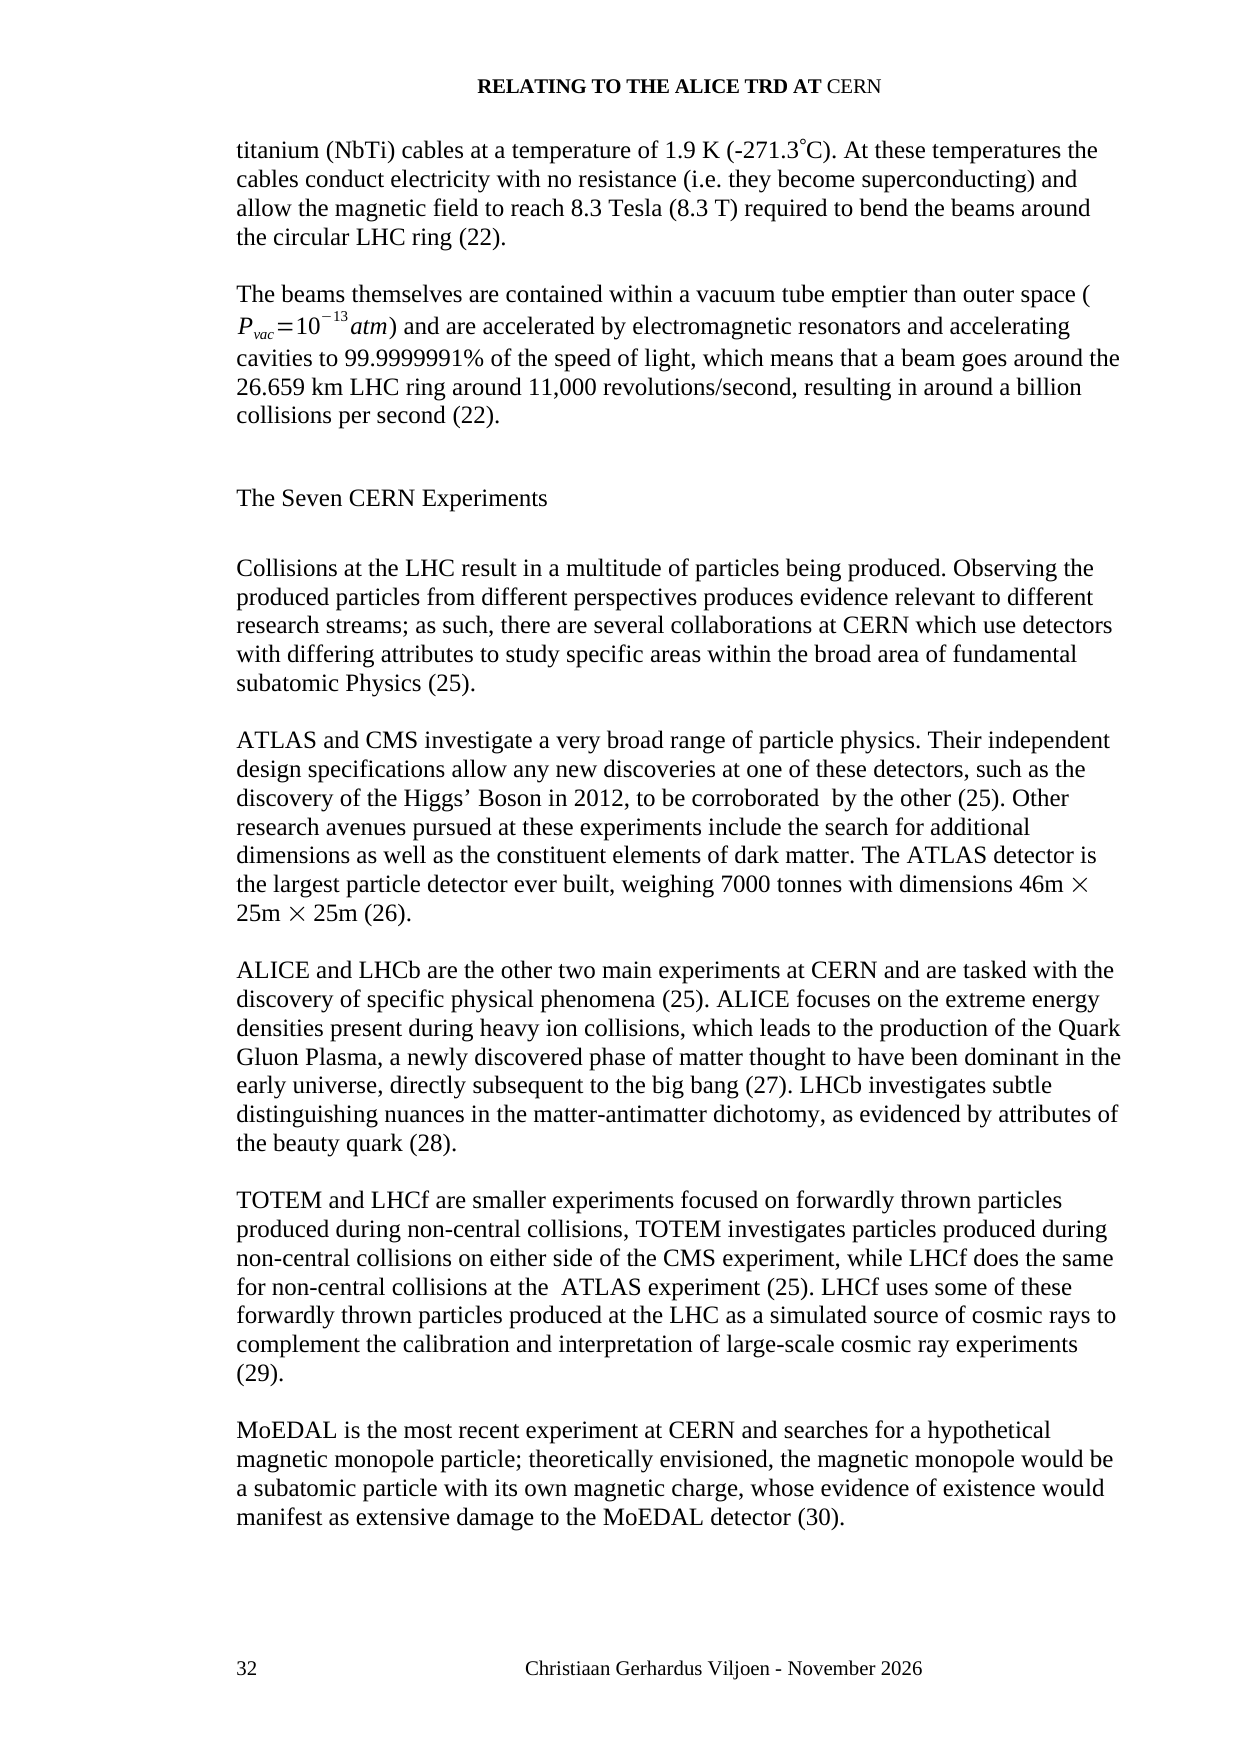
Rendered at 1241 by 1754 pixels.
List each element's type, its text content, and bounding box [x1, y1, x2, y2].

text ATLAS and CMS investigate a very broad range of particle physics. Their independent design specifications allow any new discoveries at one of these detectors, such as the discovery of the Higgs’ Boson in 2012, to be corroborated by the other . Other research avenues pursued at these experiments include the search for additional dimensions as well as the constituent elements of dark matter. The ATLAS detector is the largest particle detector ever built, weighing 7000 tonnes with dimensions 46m 25m 25m . [236, 725, 1122, 927]
text Collisions at the LHC result in a multitude of particles being produced. Observing the produced particles from different perspectives produces evidence relevant to different research streams; as such, there are several collaborations at CERN which use detectors with differing attributes to study specific areas within the broad area of fundamental subatomic Physics . [236, 553, 1122, 697]
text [236, 135, 1122, 250]
text TOTEM and LHCf are smaller experiments focused on forwardly thrown particles produced during non-central collisions, TOTEM investigates particles produced during non-central collisions on either side of the CMS experiment, while LHCf does the same for non-central collisions at the ATLAS experiment . LHCf uses some of these forwardly thrown particles produced at the LHC as a simulated source of cosmic rays to complement the calibration and interpretation of large-scale cosmic ray experiments . [236, 1185, 1122, 1387]
text MoEDAL is the most recent experiment at CERN and searches for a hypothetical magnetic monopole particle; theoretically envisioned, the magnetic monopole would be a subatomic particle with its own magnetic charge, whose evidence of existence would manifest as extensive damage to the MoEDAL detector . [236, 1415, 1122, 1530]
subtitle The Seven CERN Experiments [236, 483, 1122, 512]
text ALICE and LHCb are the other two main experiments at CERN and are tasked with the discovery of specific physical phenomena . ALICE focuses on the extreme energy densities present during heavy ion collisions, which leads to the production of the Quark Gluon Plasma, a newly discovered phase of matter thought to have been dominant in the early universe, directly subsequent to the big bang . LHCb investigates subtle distinguishing nuances in the matter-antimatter dichotomy, as evidenced by attributes of the beauty quark . [236, 955, 1122, 1157]
text The beams themselves are contained within a vacuum tube emptier than outer space () and are accelerated by electromagnetic resonators and accelerating cavities to 99.9999991% of the speed of light, which means that a beam goes around the 26.659 km LHC ring around 11,000 revolutions/second, resulting in around a billion collisions per second . [236, 279, 1122, 429]
